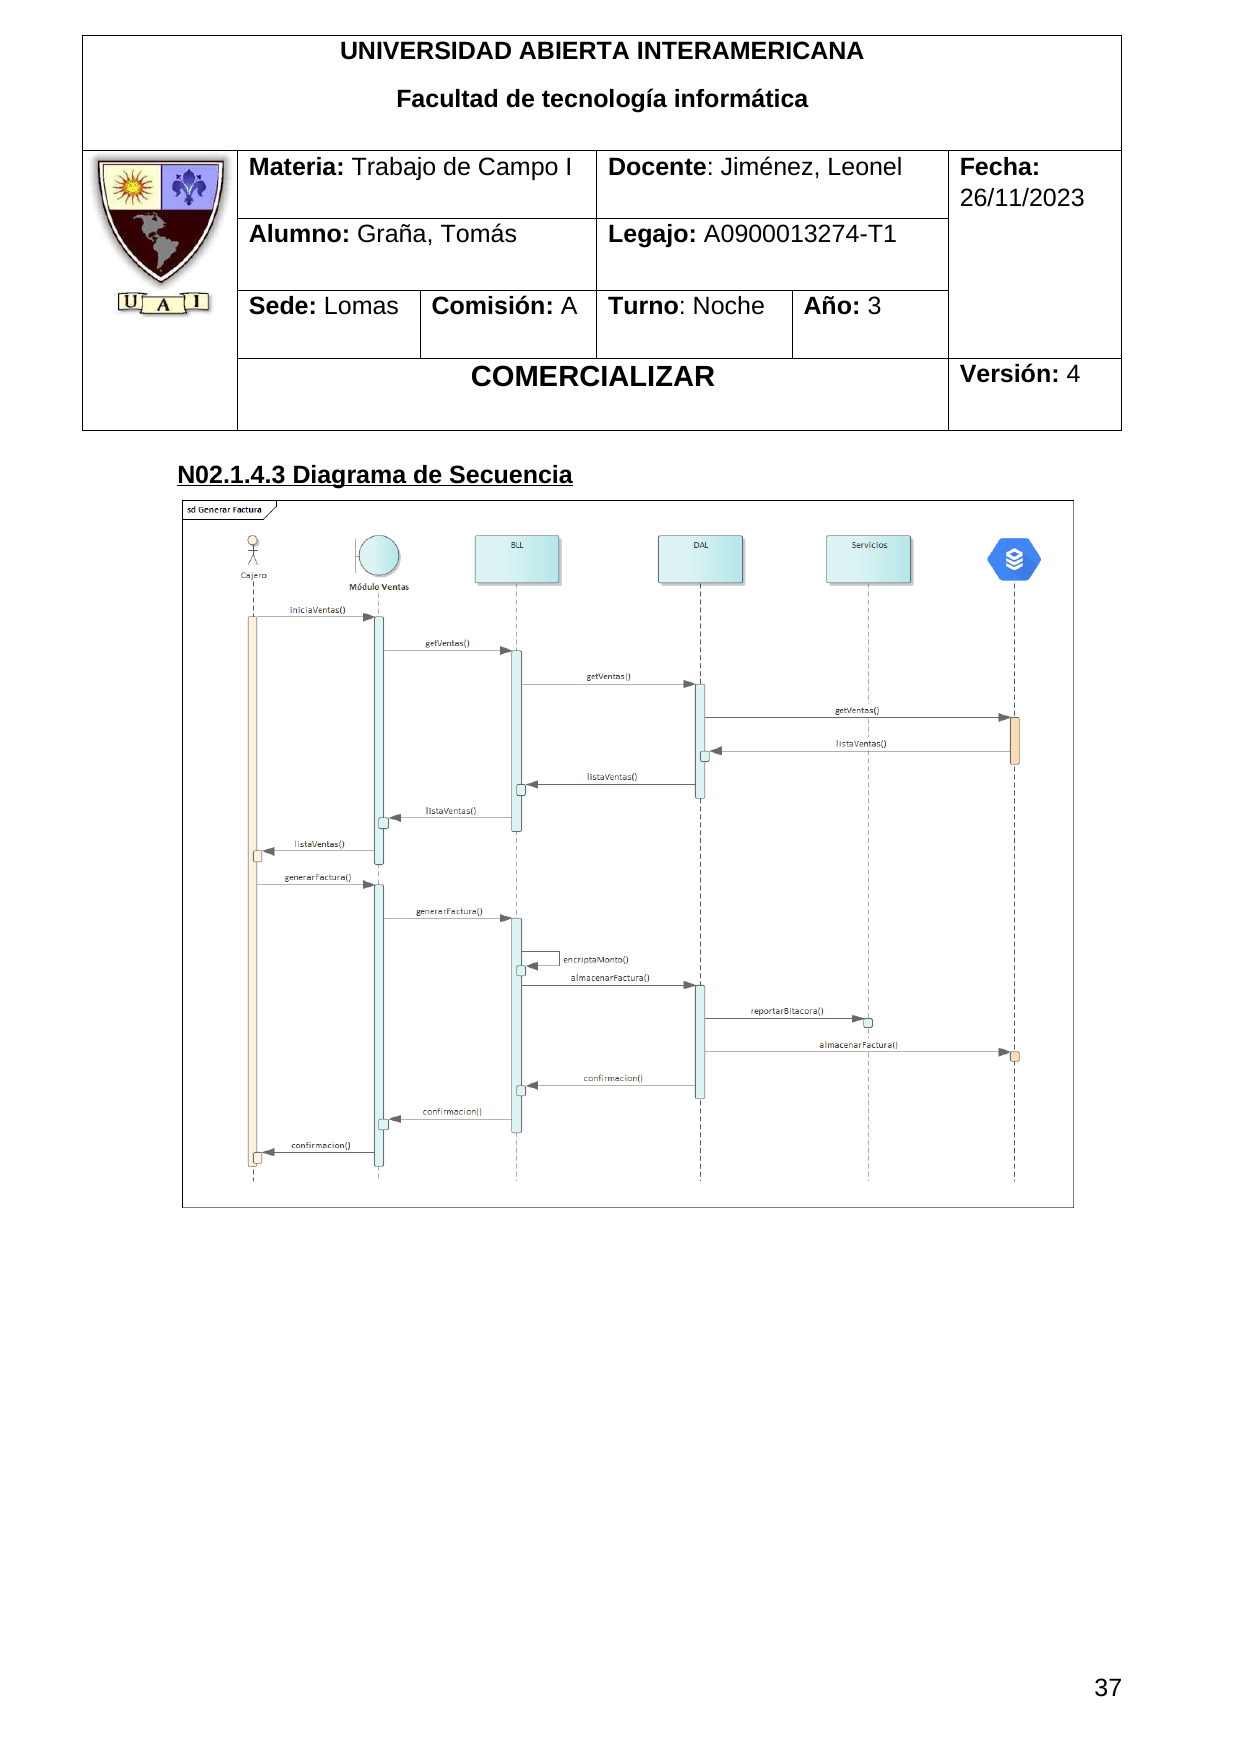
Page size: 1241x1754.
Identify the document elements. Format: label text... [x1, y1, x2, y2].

picture [87, 151, 234, 320]
subtitle N02.1.4.3 Diagrama de Secuencia [177, 460, 1122, 488]
picture [177, 495, 1079, 1213]
